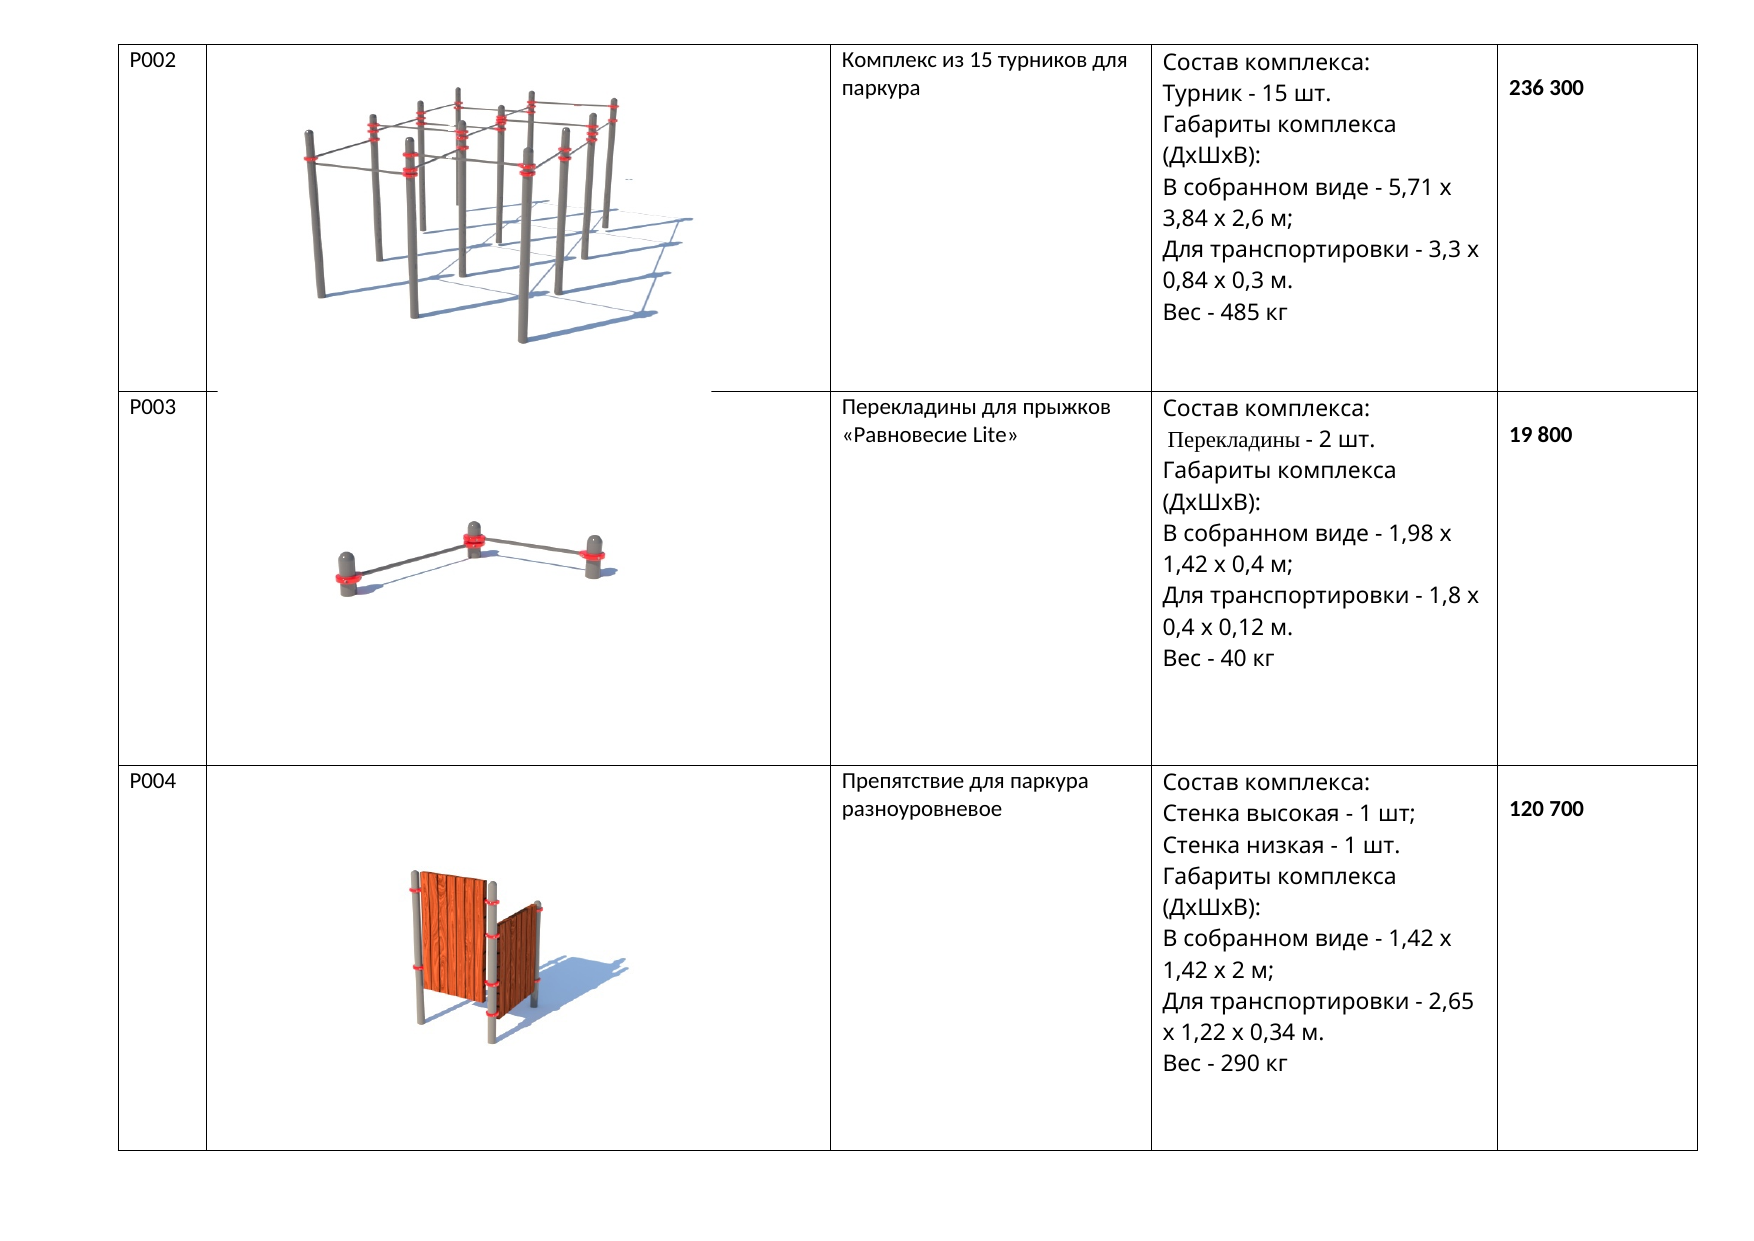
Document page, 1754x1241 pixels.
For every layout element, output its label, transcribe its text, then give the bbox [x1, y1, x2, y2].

table_cell Комплекс из 15 турников для паркура [831, 45, 1151, 391]
table_cell P004 [119, 766, 206, 1150]
table_cell Перекладины для прыжков «Равновесие Lite» [831, 392, 1151, 765]
table_cell 236 300 [1498, 45, 1697, 391]
table_cell 19 800 [1498, 392, 1697, 765]
table_cell Состав комплекса: Стенка высокая - 1 шт; Стенка низкая - 1 шт. Габариты комплекса (ДхШхВ): В собранном виде - 1,42 х 1,42 х 2 м; Для транспортировки - 2,65 х 1,22 х 0,34 м. Вес - 290 кг [1152, 766, 1497, 1150]
table_cell [207, 392, 830, 765]
table_cell [207, 45, 217, 391]
table_cell Состав комплекса: Турник - 15 шт. Габариты комплекса (ДхШхВ): В собранном виде - 5,71 х 3,84 х 2,6 м; Для транспортировки - 3,3 х 0,84 х 0,3 м. Вес - 485 кг [1152, 45, 1497, 391]
table_cell [712, 45, 830, 391]
picture [217, 45, 712, 737]
table_cell P003 [119, 392, 206, 765]
picture [217, 794, 745, 1095]
table_cell 120 700 [1498, 766, 1697, 1150]
table_cell P002 [119, 45, 206, 391]
table_cell Состав комплекса: Перекладины - 2 шт. Габариты комплекса (ДхШхВ): В собранном виде - 1,98 х 1,42 х 0,4 м; Для транспортировки - 1,8 х 0,4 х 0,12 м. Вес - 40 кг [1152, 392, 1497, 765]
table_cell Препятствие для паркура разноуровневое [831, 766, 1151, 1150]
table_cell [207, 766, 830, 1150]
